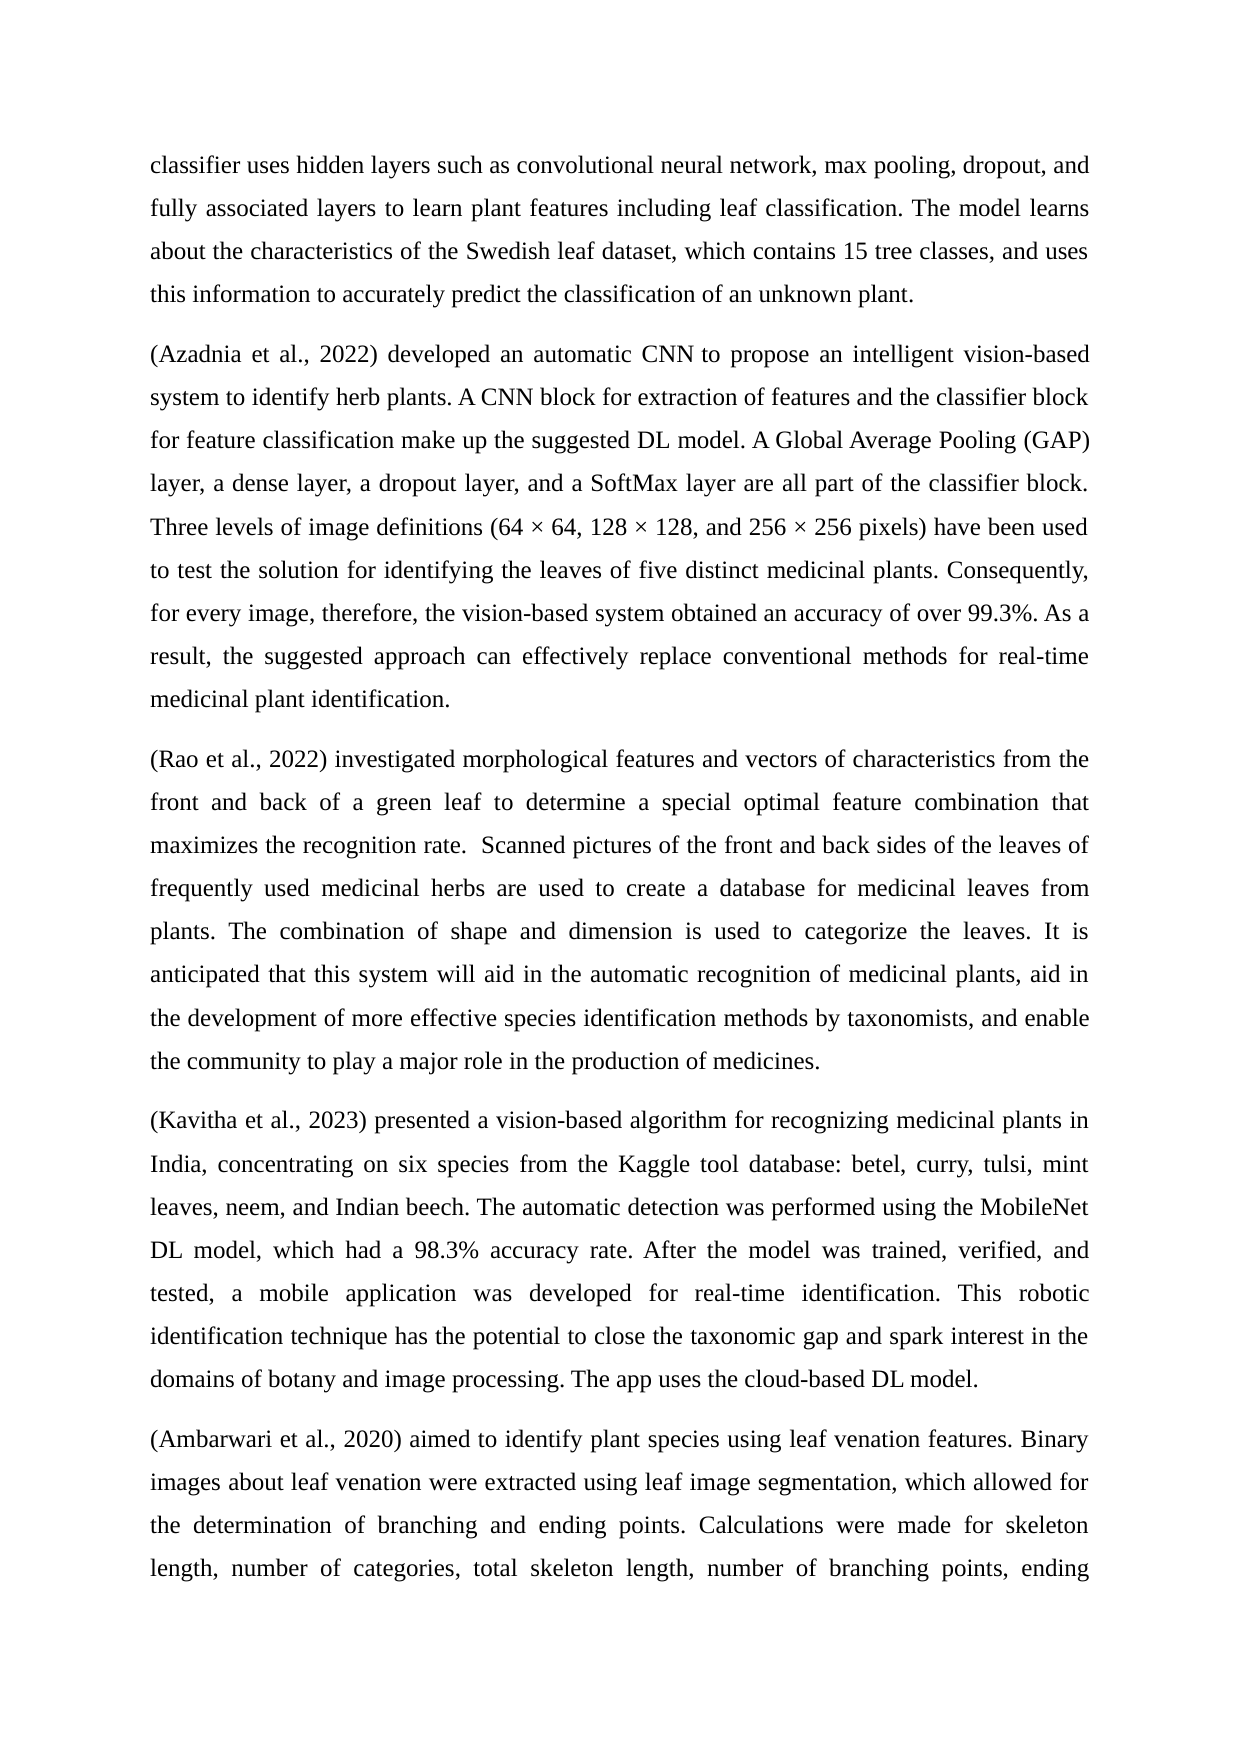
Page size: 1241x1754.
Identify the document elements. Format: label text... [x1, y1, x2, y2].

text (Azadnia et al., 2022) developed an automatic CNN to propose an intelligent vision-based system to identify herb plants. A CNN block for extraction of features and the classifier block for feature classification make up the suggested DL model. A Global Average Pooling (GAP) layer, a dense layer, a dropout layer, and a SoftMax layer are all part of the classifier block. Three levels of image definitions (64 × 64, 128 × 128, and 256 × 256 pixels) have been used to test the solution for identifying the leaves of five distinct medicinal plants. Consequently, for every image, therefore, the vision-based system obtained an accuracy of over 99.3%. As a result, the suggested approach can effectively replace conventional methods for real-time medicinal plant identification. [150, 339, 1090, 713]
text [150, 150, 1090, 308]
text (Kavitha et al., 2023) presented a vision-based algorithm for recognizing medicinal plants in India, concentrating on six species from the Kaggle tool database: betel, curry, tulsi, mint leaves, neem, and Indian beech. The automatic detection was performed using the MobileNet DL model, which had a 98.3% accuracy rate. After the model was trained, verified, and tested, a mobile application was developed for real-time identification. This robotic identification technique has the potential to close the taxonomic gap and spark interest in the domains of botany and image processing. The app uses the cloud-based DL model. [150, 1106, 1090, 1393]
text (Rao et al., 2022) investigated morphological features and vectors of characteristics from the front and back of a green leaf to determine a special optimal feature combination that maximizes the recognition rate. Scanned pictures of the front and back sides of the leaves of frequently used medicinal herbs are used to create a database for medicinal leaves from plants. The combination of shape and dimension is used to categorize the leaves. It is anticipated that this system will aid in the automatic recognition of medicinal plants, aid in the development of more effective species identification methods by taxonomists, and enable the community to play a major role in the production of medicines. [150, 744, 1090, 1074]
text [150, 1424, 1090, 1582]
